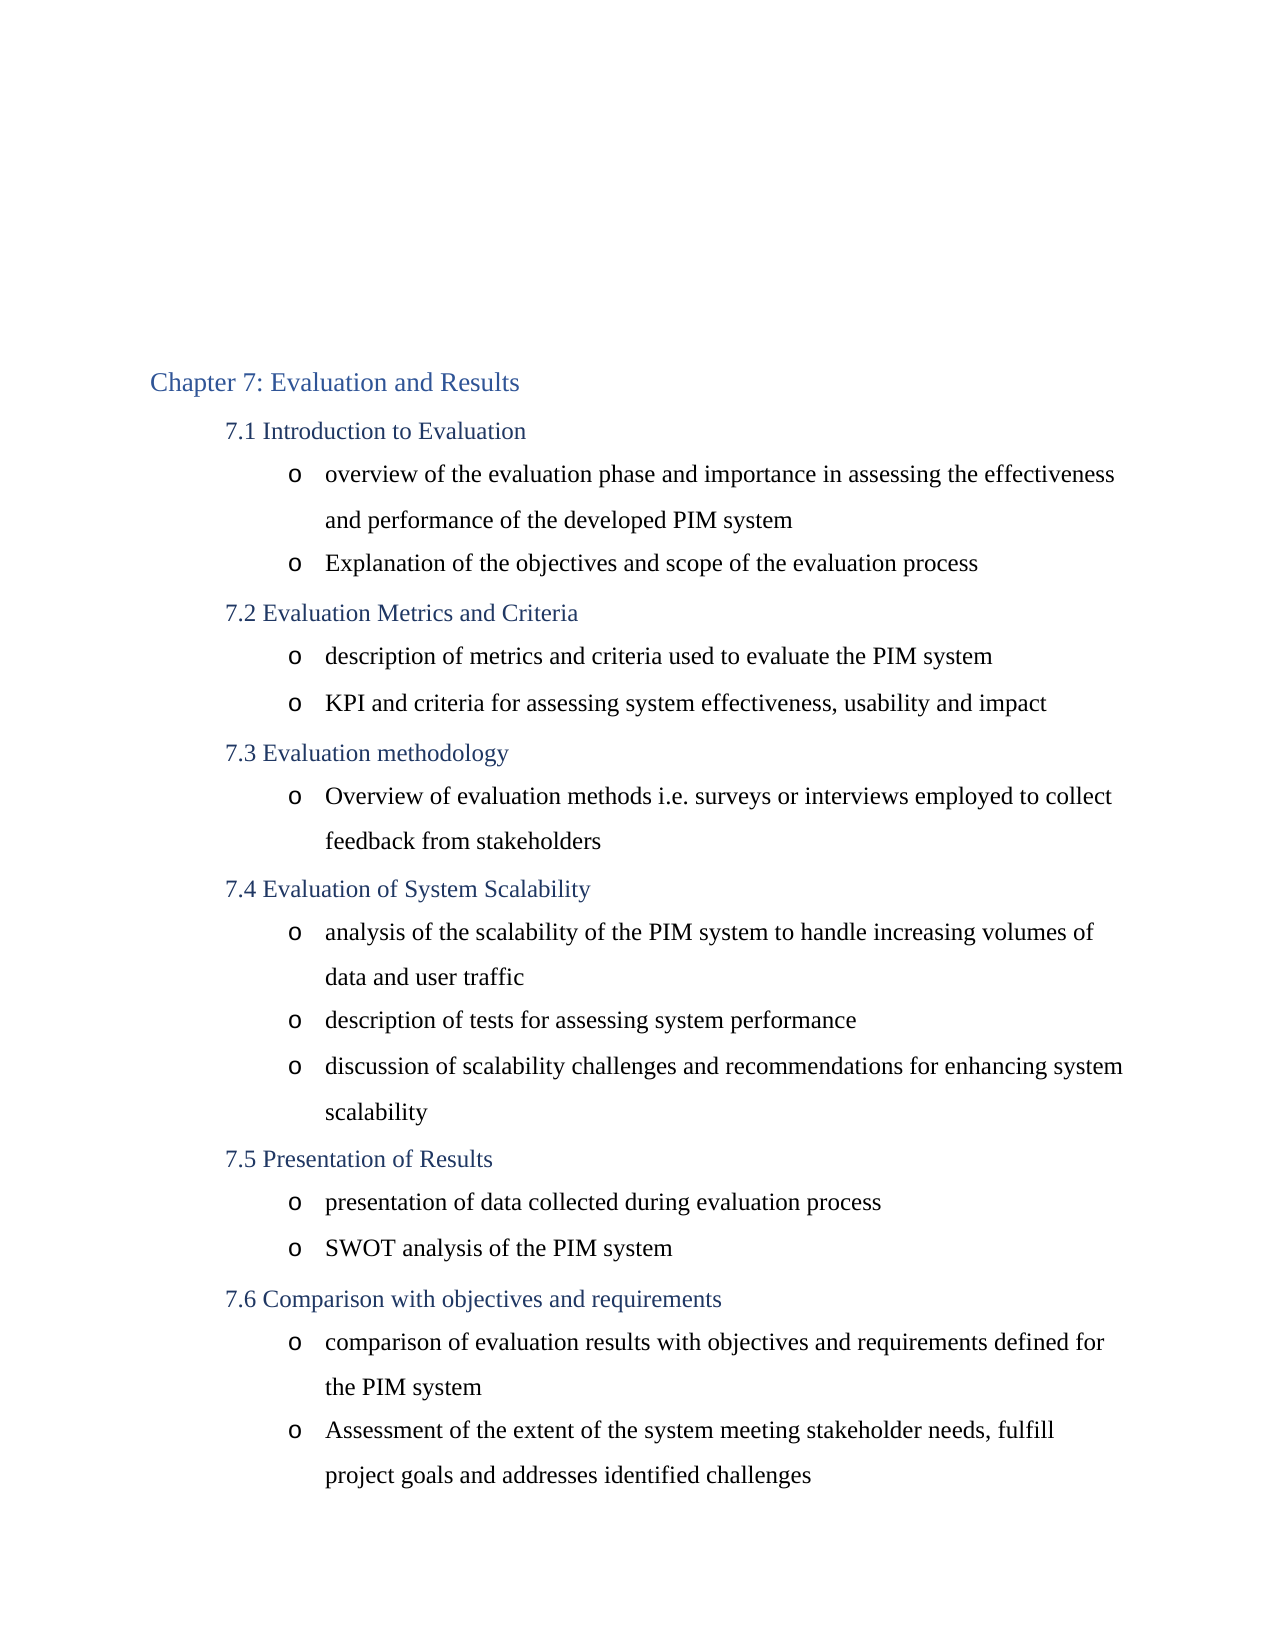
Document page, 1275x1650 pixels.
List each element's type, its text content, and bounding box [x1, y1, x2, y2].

list comparison of evaluation results with objectives and requirements defined for the PIM system [287, 1327, 1125, 1401]
list Assessment of the extent of the system meeting stakeholder needs, fulfill project goals and addresses identified challenges [287, 1415, 1125, 1489]
list Explanation of the objectives and scope of the evaluation process [287, 548, 1125, 579]
subtitle 7.5 Presentation of Results [225, 1144, 1125, 1173]
text Chapter 7: Evaluation and Results [150, 366, 1125, 397]
list Overview of evaluation methods i.e. surveys or interviews employed to collect feedback from stakeholders [287, 781, 1125, 855]
list overview of the evaluation phase and importance in assessing the effectiveness and performance of the developed PIM system [287, 459, 1125, 533]
list analysis of the scalability of the PIM system to handle increasing volumes of data and user traffic [287, 917, 1125, 991]
subtitle 7.1 Introduction to Evaluation [225, 416, 1125, 445]
list description of tests for assessing system performance [287, 1005, 1125, 1036]
list discussion of scalability challenges and recommendations for enhancing system scalability [287, 1051, 1125, 1125]
subtitle 7.2 Evaluation Metrics and Criteria [225, 598, 1125, 627]
list description of metrics and criteria used to evaluate the PIM system [287, 641, 1125, 672]
list presentation of data collected during evaluation process [287, 1187, 1125, 1218]
list SWOT analysis of the PIM system [287, 1233, 1125, 1264]
subtitle 7.4 Evaluation of System Scalability [225, 874, 1125, 902]
subtitle 7.3 Evaluation methodology [225, 738, 1125, 767]
list KPI and criteria for assessing system effectiveness, usability and impact [287, 688, 1125, 718]
subtitle 7.6 Comparison with objectives and requirements [225, 1284, 1125, 1312]
